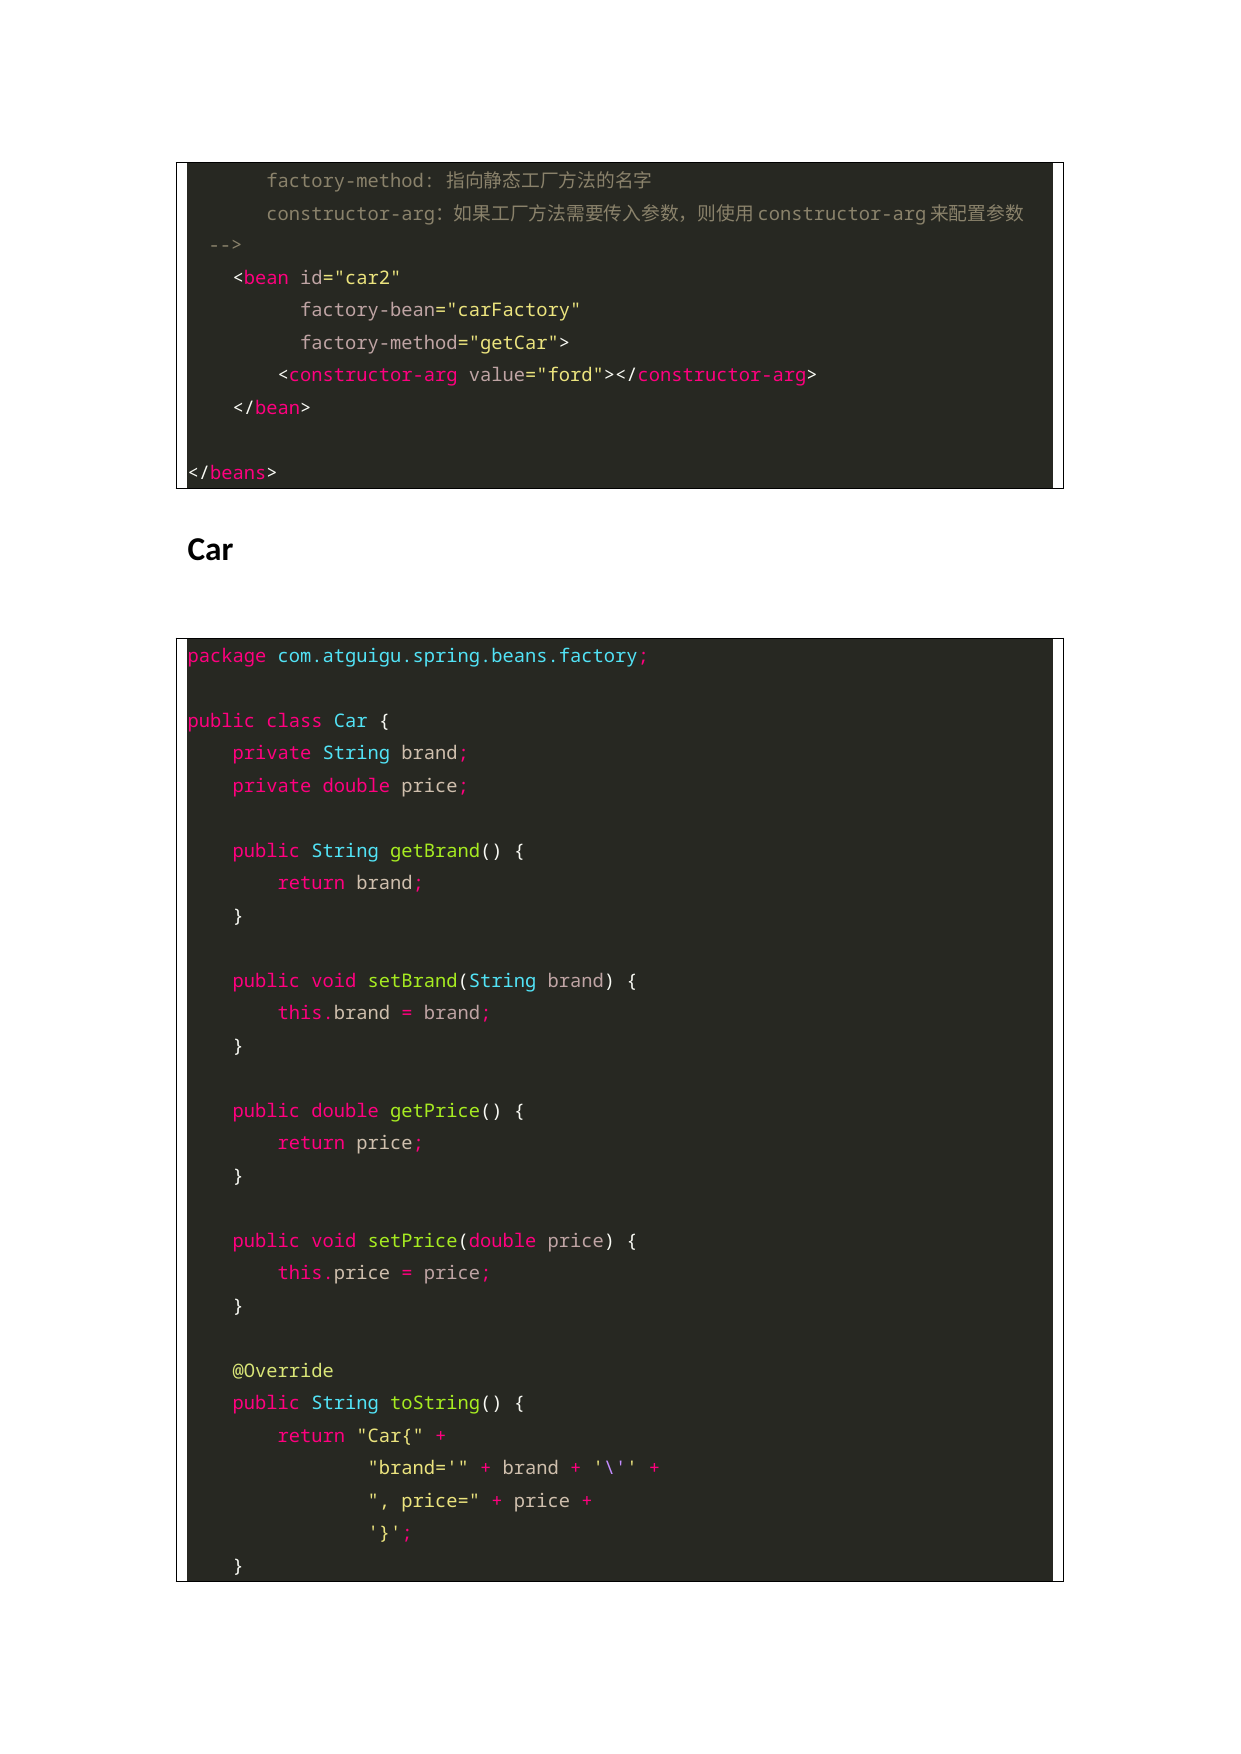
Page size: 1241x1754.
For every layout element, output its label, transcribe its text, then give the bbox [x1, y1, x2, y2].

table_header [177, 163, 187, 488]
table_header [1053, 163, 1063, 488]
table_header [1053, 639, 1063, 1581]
subtitle Car [187, 516, 1053, 581]
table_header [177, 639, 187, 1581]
